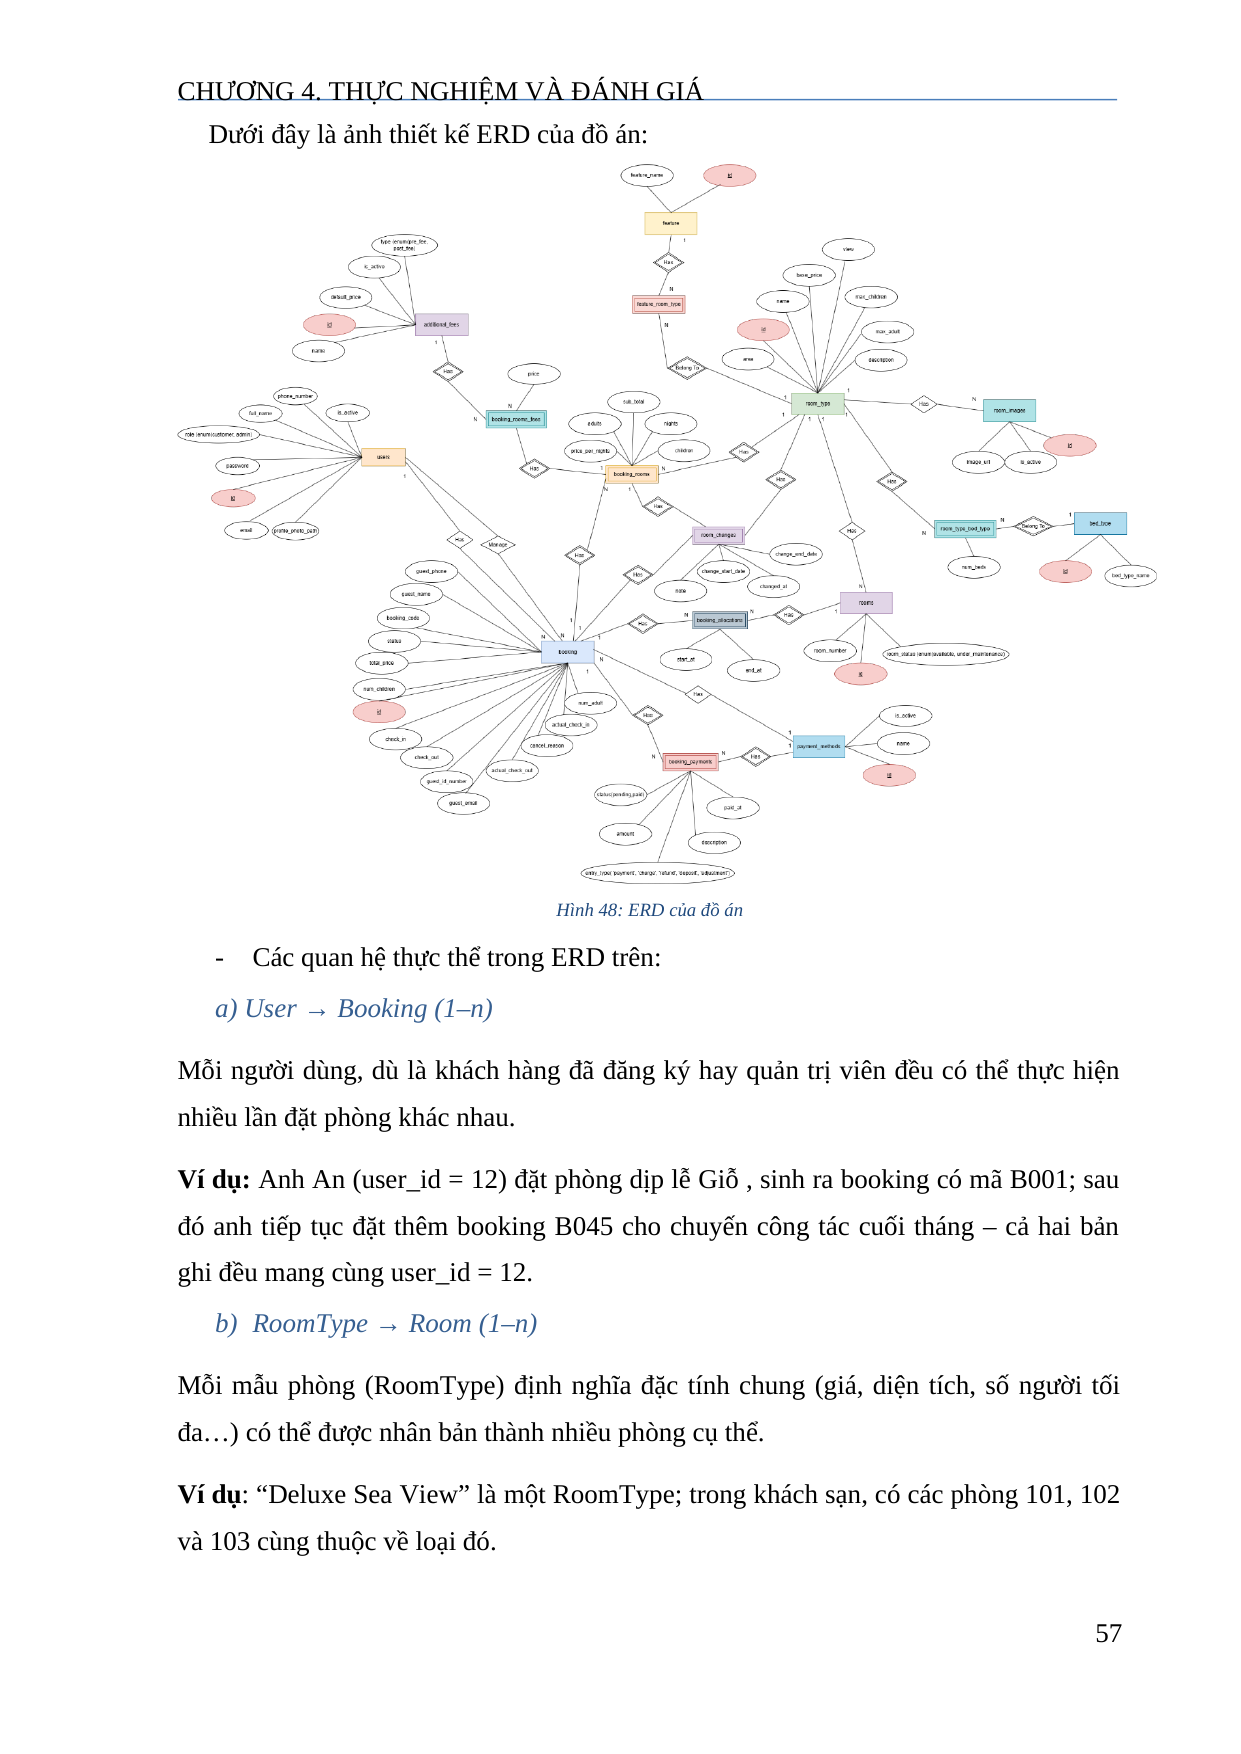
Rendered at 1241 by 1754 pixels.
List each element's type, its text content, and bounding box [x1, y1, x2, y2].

text Hình 48: ERD của đồ án [177, 899, 1122, 920]
text Ví dụ: Anh An (user_id = 12) đặt phòng dịp lễ Giỗ , sinh ra booking có mã B001; sau đó anh tiếp tục đặt thêm booking B045 cho chuyến công tác cuối tháng – cả hai bản ghi đều mang cùng user_id = 12. [177, 1163, 1122, 1288]
text Ví dụ: “Deluxe Sea View” là một RoomType; trong khách sạn, có các phòng 101, 102 và 103 cùng thuộc về loại đó. [177, 1478, 1122, 1556]
subtitle RoomType → Room (1–n) [215, 1307, 1122, 1338]
list Các quan hệ thực thể trong ERD trên: [215, 941, 1122, 972]
text Mỗi người dùng, dù là khách hàng đã đăng ký hay quản trị viên đều có thể thực hiện nhiều lần đặt phòng khác nhau. [177, 1054, 1122, 1132]
subtitle a) User → Booking (1–n) [177, 992, 1122, 1023]
text Mỗi mẫu phòng (RoomType) định nghĩa đặc tính chung (giá, diện tích, số người tối đa…) có thể được nhân bản thành nhiều phòng cụ thể. [177, 1369, 1122, 1447]
text Dưới đây là ảnh thiết kế ERD của đồ án: [177, 118, 1122, 164]
picture [177, 164, 1157, 884]
